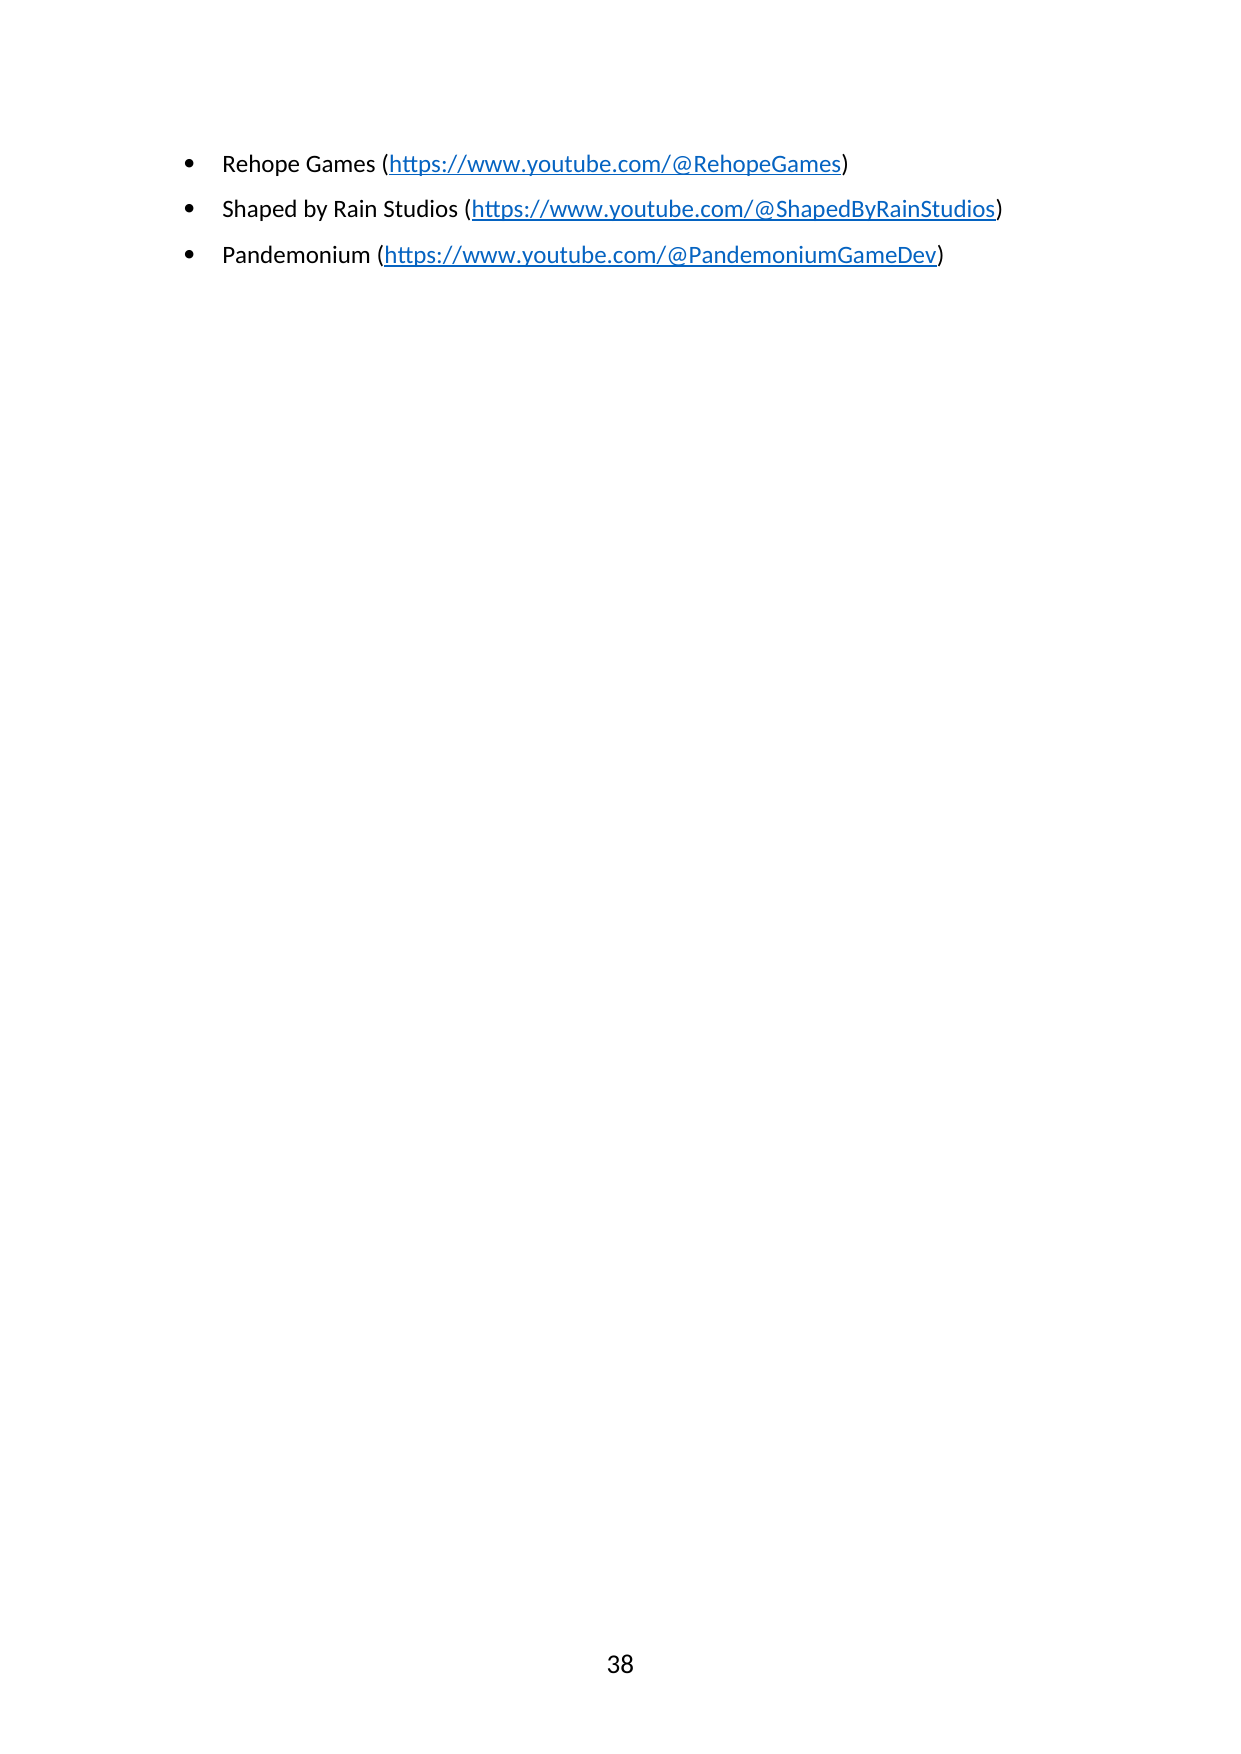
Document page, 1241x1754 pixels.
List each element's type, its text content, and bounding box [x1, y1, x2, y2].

list Shaped by Rain Studios (https://www.youtube.com/@ShapedByRainStudios) [185, 193, 1092, 224]
list Pandemonium (https://www.youtube.com/@PandemoniumGameDev) [185, 239, 1092, 270]
list Rehope Games (https://www.youtube.com/@RehopeGames) [185, 148, 1092, 178]
